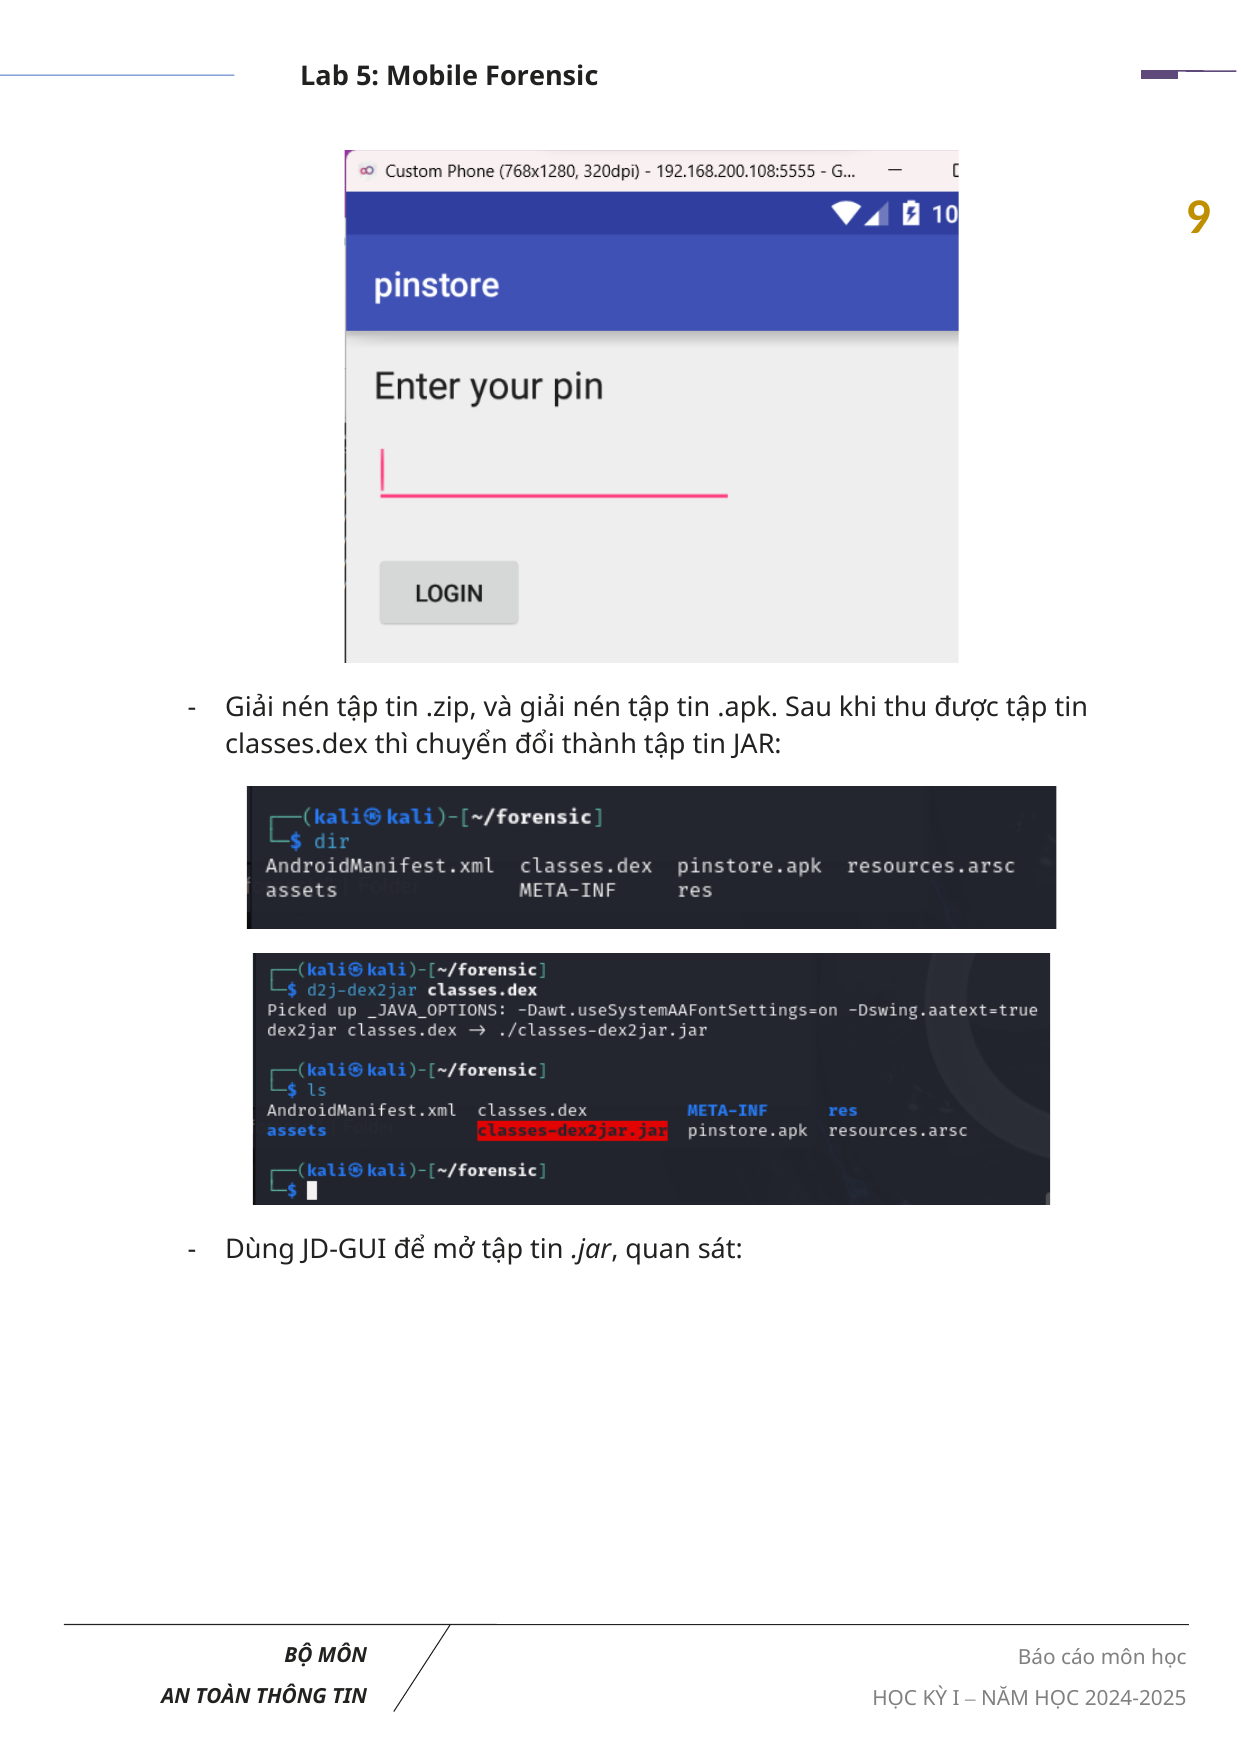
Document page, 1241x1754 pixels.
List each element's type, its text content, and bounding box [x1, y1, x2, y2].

list Giải nén tập tin .zip, và giải nén tập tin .apk. Sau khi thu được tập tin classes.dex thì chuyển đổi thành tập tin JAR: [187, 687, 1153, 761]
list Dùng JD-GUI để mở tập tin .jar, quan sát: [187, 1229, 1153, 1266]
